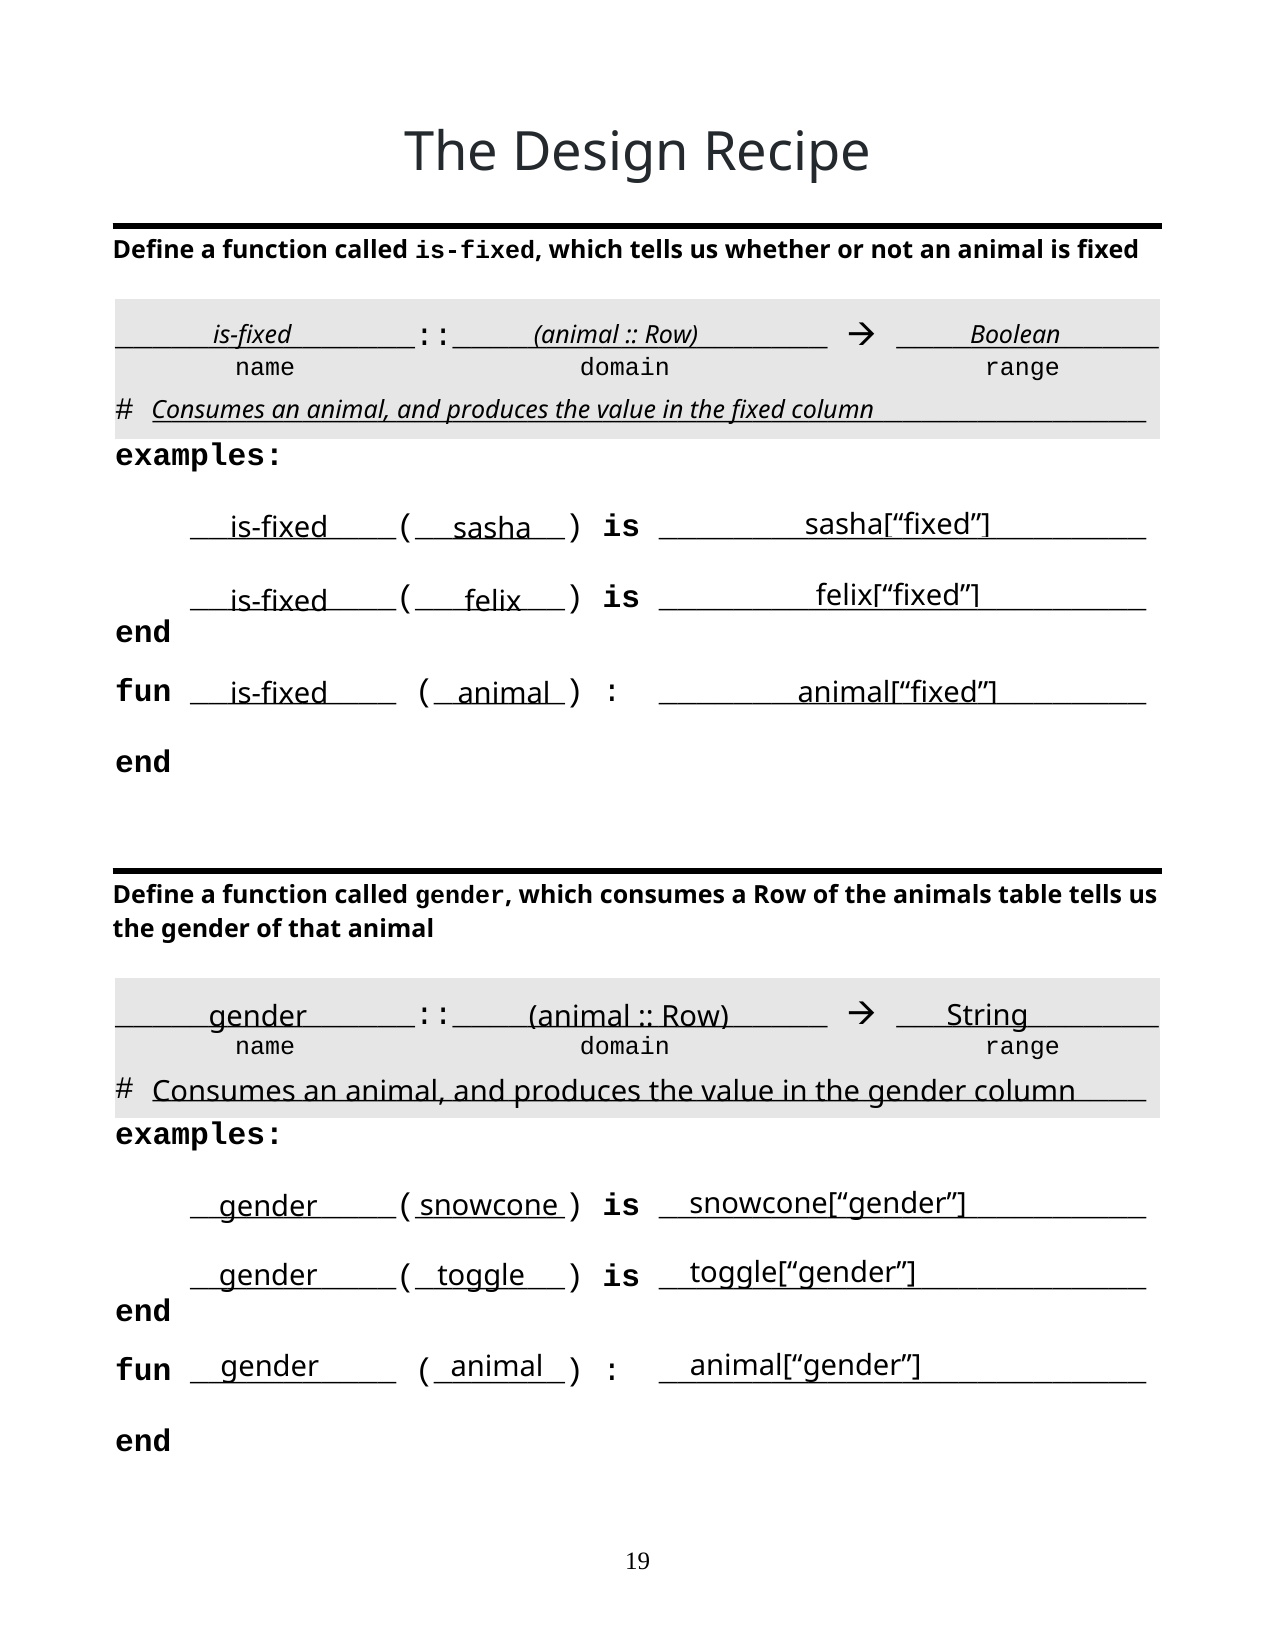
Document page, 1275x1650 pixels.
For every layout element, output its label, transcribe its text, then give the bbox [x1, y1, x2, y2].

text Define a function called is-fixed, which tells us whether or not an animal is fixed [112, 224, 1162, 266]
table_header ________________::____________________ ______________ name domain range # _____________________________________________________ [115, 978, 1160, 1118]
table_cell fun ___________ (_______) : __________________________ end [115, 1331, 1158, 1531]
table_cell fun ___________ (_______) : __________________________ end [115, 652, 1158, 782]
table_header ________________::____________________ ______________ name domain range # _____________________________________________________ [115, 299, 1160, 439]
subtitle The Design Recipe [112, 112, 1162, 186]
text Define a function called gender, which consumes a Row of the animals table tells us the gender of that animal [112, 869, 1162, 944]
table_cell examples: ___________(________) is __________________________ ___________(________) is __________________________ end [115, 439, 1158, 652]
table_cell examples: ___________(________) is __________________________ ___________(________) is __________________________ end [115, 1118, 1158, 1331]
